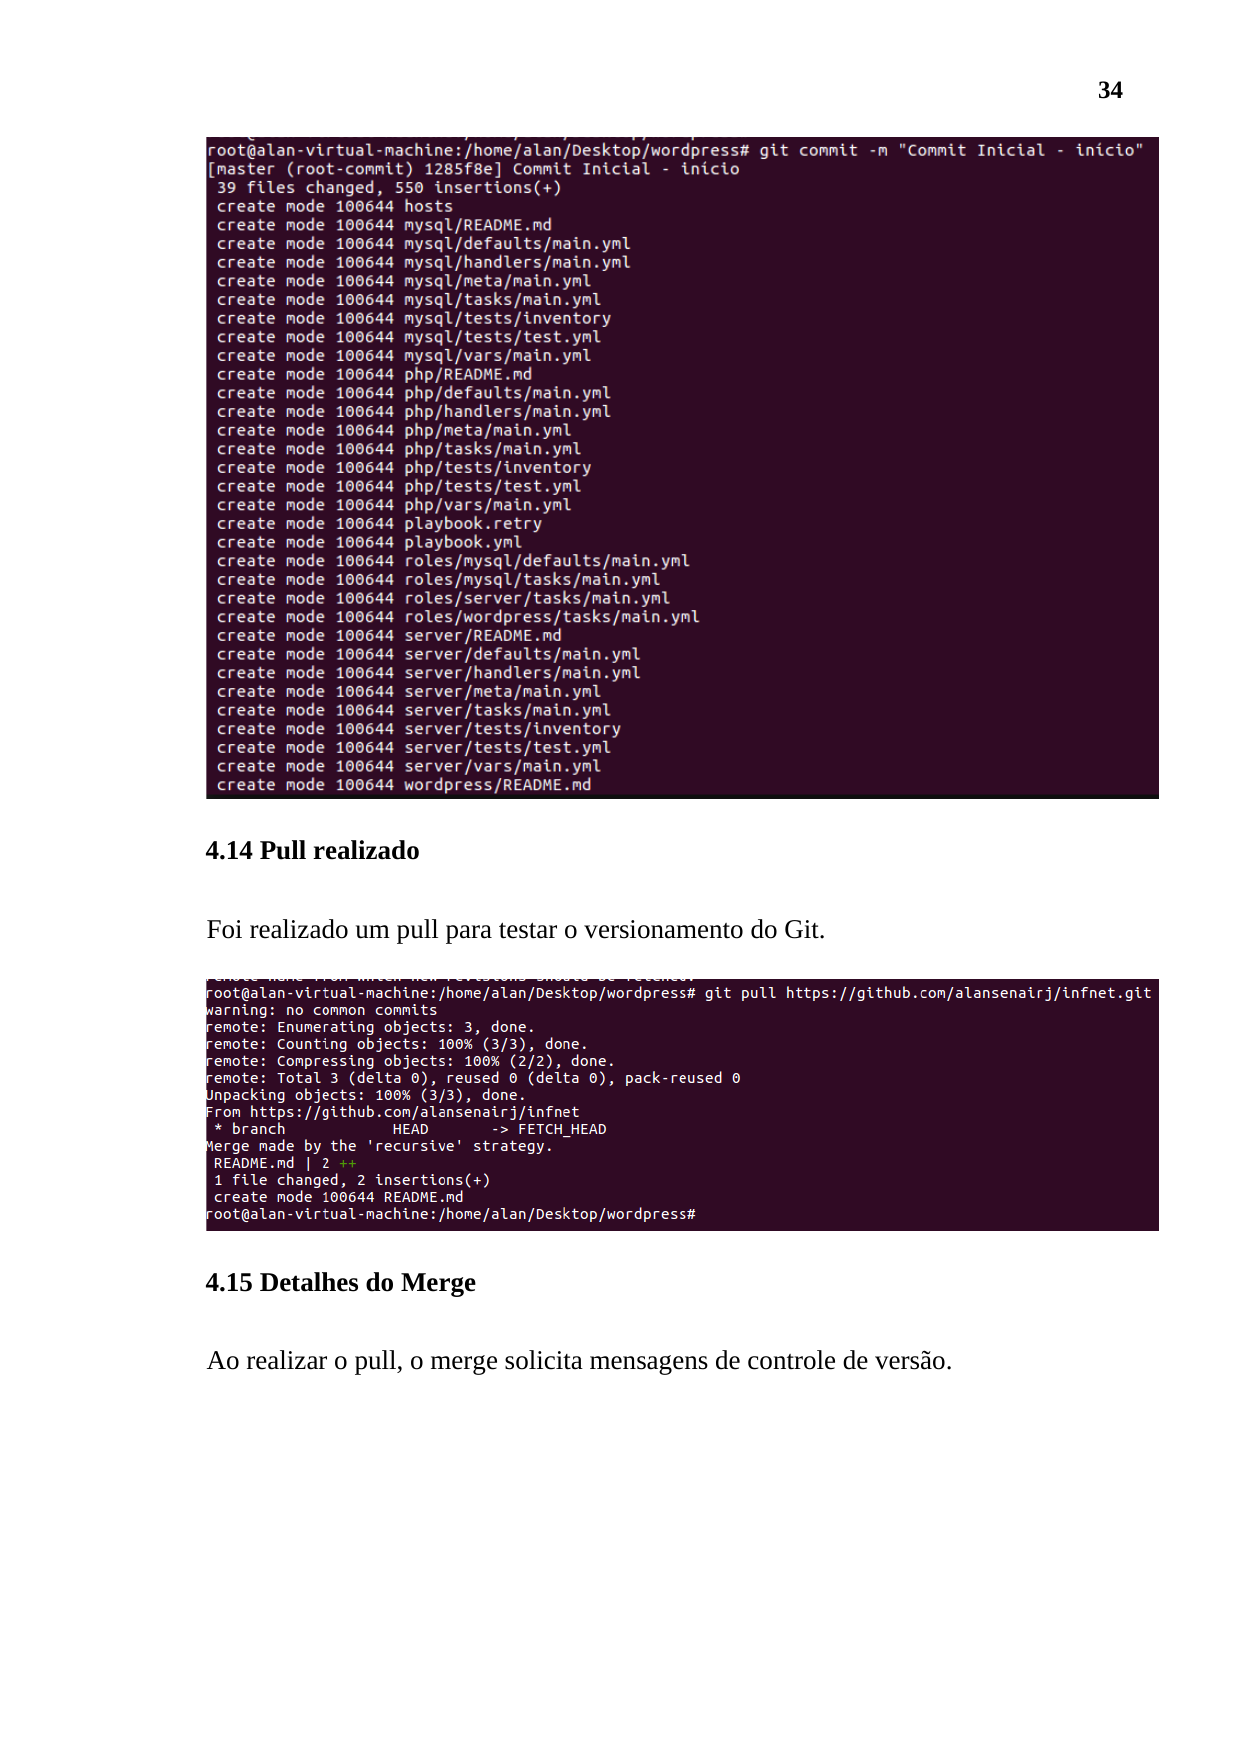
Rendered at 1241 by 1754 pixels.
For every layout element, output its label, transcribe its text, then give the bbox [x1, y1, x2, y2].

subtitle 4.14 Pull realizado [205, 834, 1129, 866]
text Ao realizar o pull, o merge solicita mensagens de controle de versão. [206, 1344, 1129, 1376]
picture [206, 137, 1159, 799]
text Foi realizado um pull para testar o versionamento do Git. [206, 913, 1129, 944]
picture [206, 979, 1159, 1231]
subtitle 4.15 Detalhes do Merge [205, 1266, 1129, 1297]
